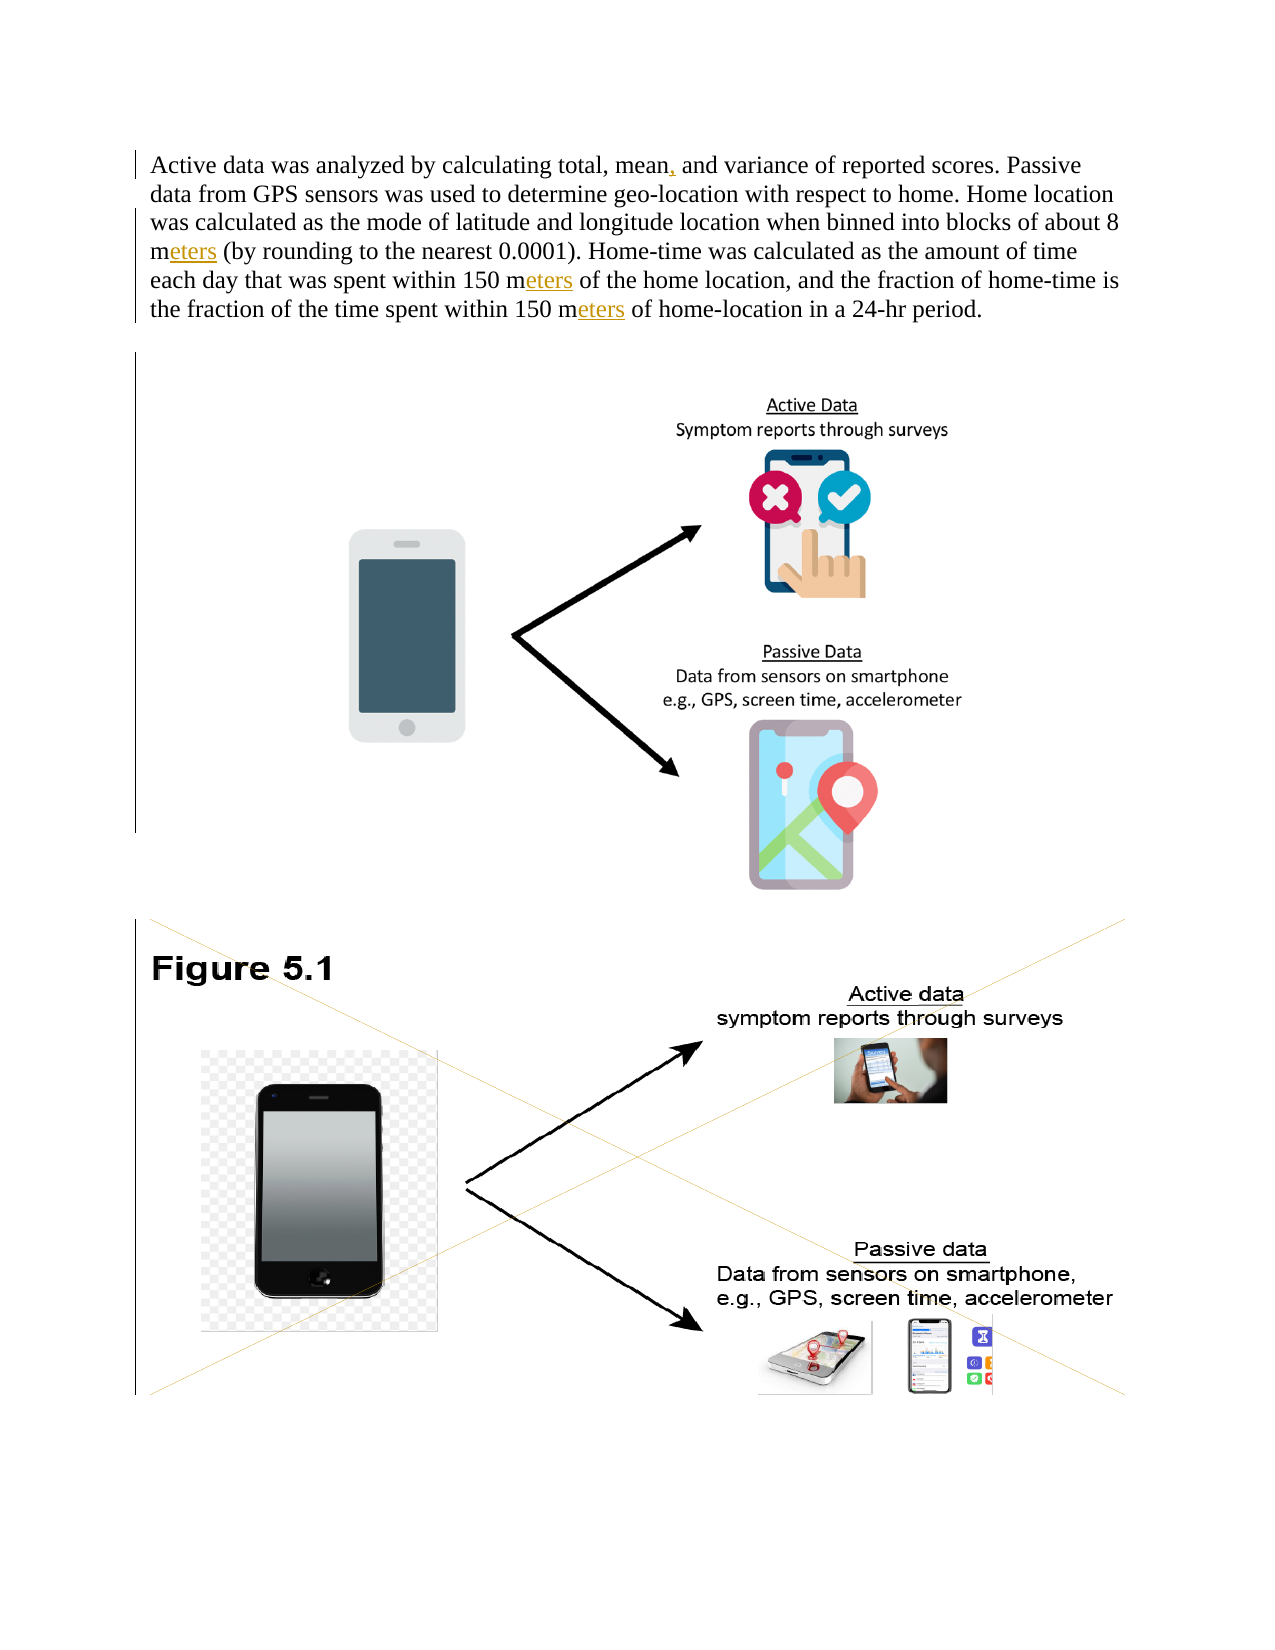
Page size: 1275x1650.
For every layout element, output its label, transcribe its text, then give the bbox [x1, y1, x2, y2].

picture [150, 920, 635, 1394]
text Active data was analyzed by calculating total, mean and variance of reported scores. Passive data from GPS sensors was used to determine geo-location with respect to home. Home location was calculated as the mode of latitude and longitude location when binned into blocks of about 8m (by rounding to the nearest 0.0001). Home-time was calculated as the amount of time each day that was spent within 150 m of the home location, and the fraction of home-time is the fraction of the time spent within 150 m of home-location in a 24-hr period. [150, 150, 1125, 322]
picture [152, 919, 1122, 1156]
picture [153, 1158, 1122, 1395]
picture [640, 920, 1125, 1394]
picture [329, 578, 978, 895]
